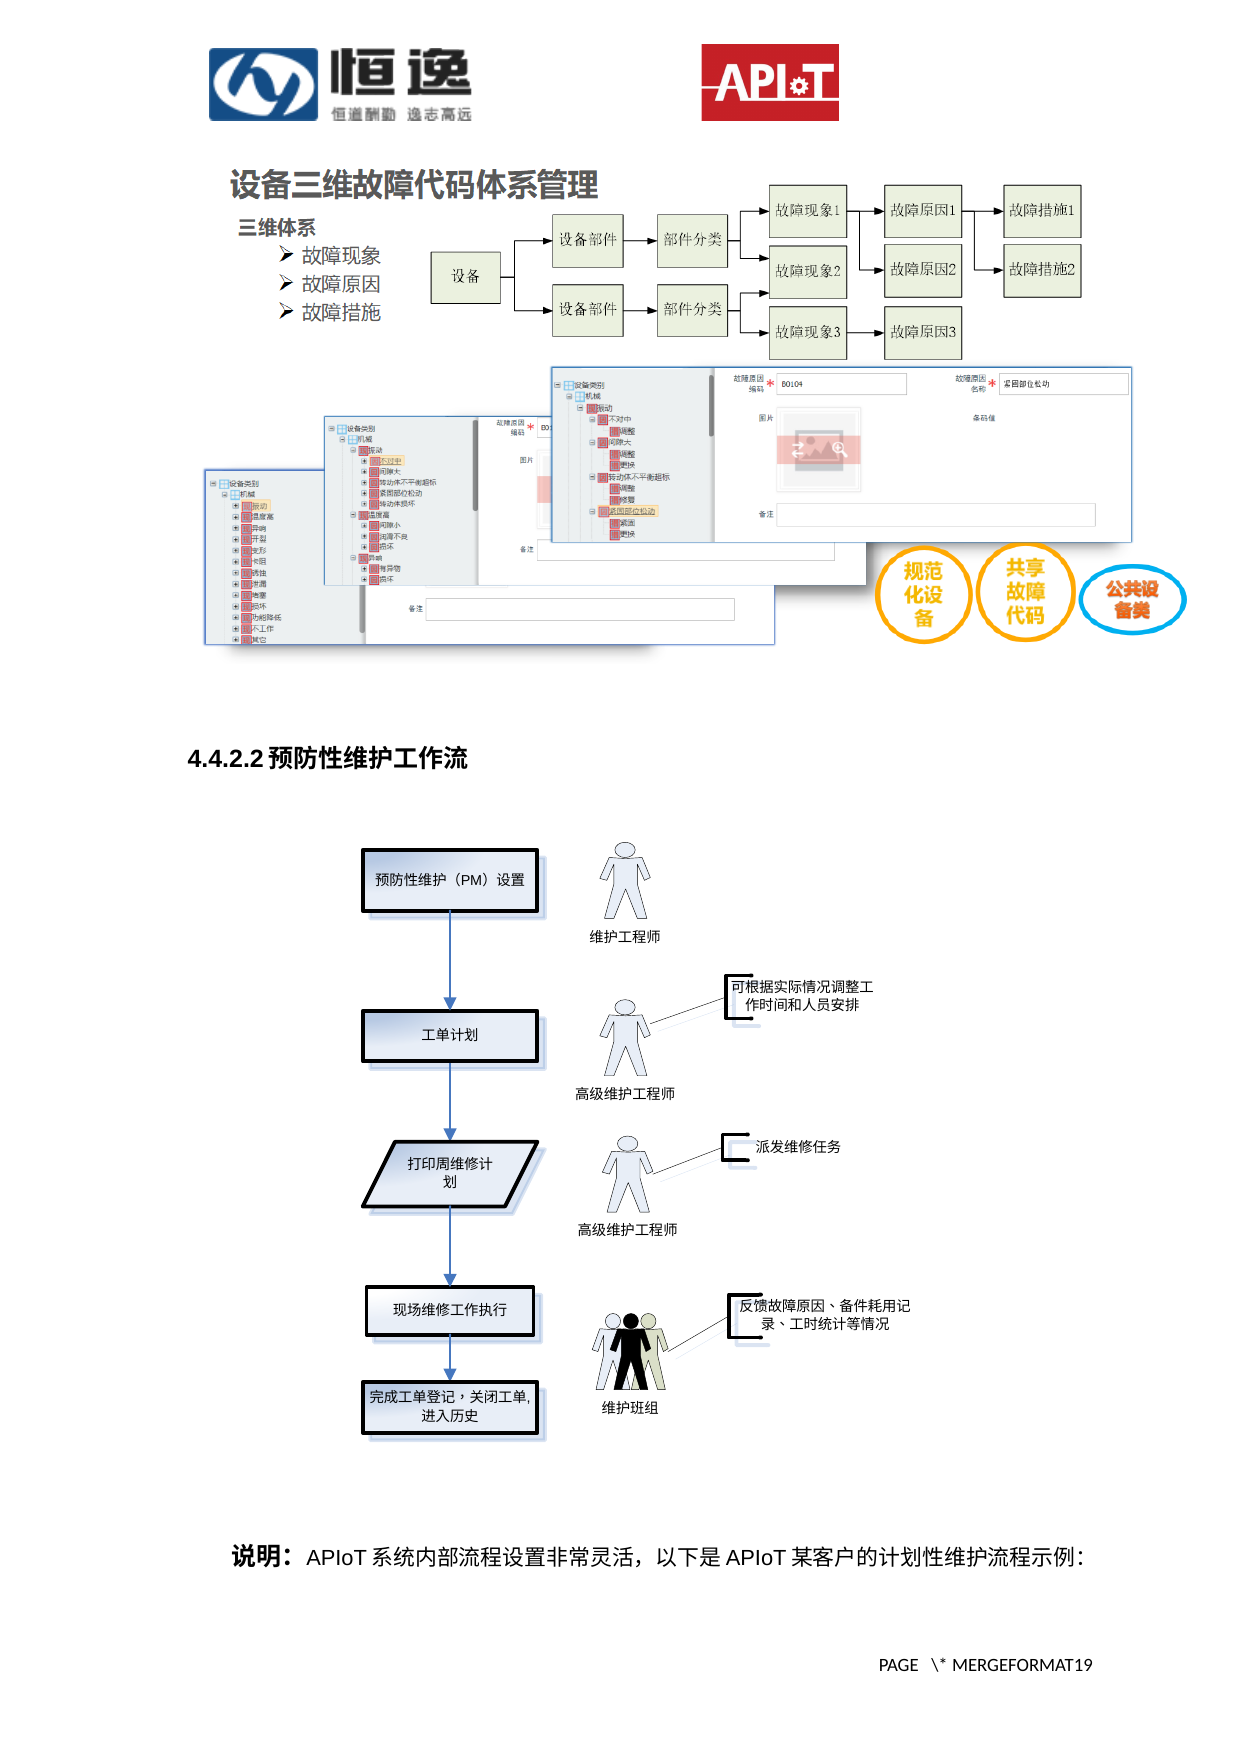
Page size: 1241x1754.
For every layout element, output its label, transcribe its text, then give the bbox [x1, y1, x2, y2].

subtitle 4.4.2.2预防性维护工作流 [187, 724, 1093, 789]
picture [209, 48, 474, 121]
picture [187, 162, 1202, 664]
picture [701, 44, 839, 121]
text 说明：APIoT系统内部流程设置非常灵活，以下是APIoT某客户的计划性维护流程示例： [202, 1522, 1093, 1587]
